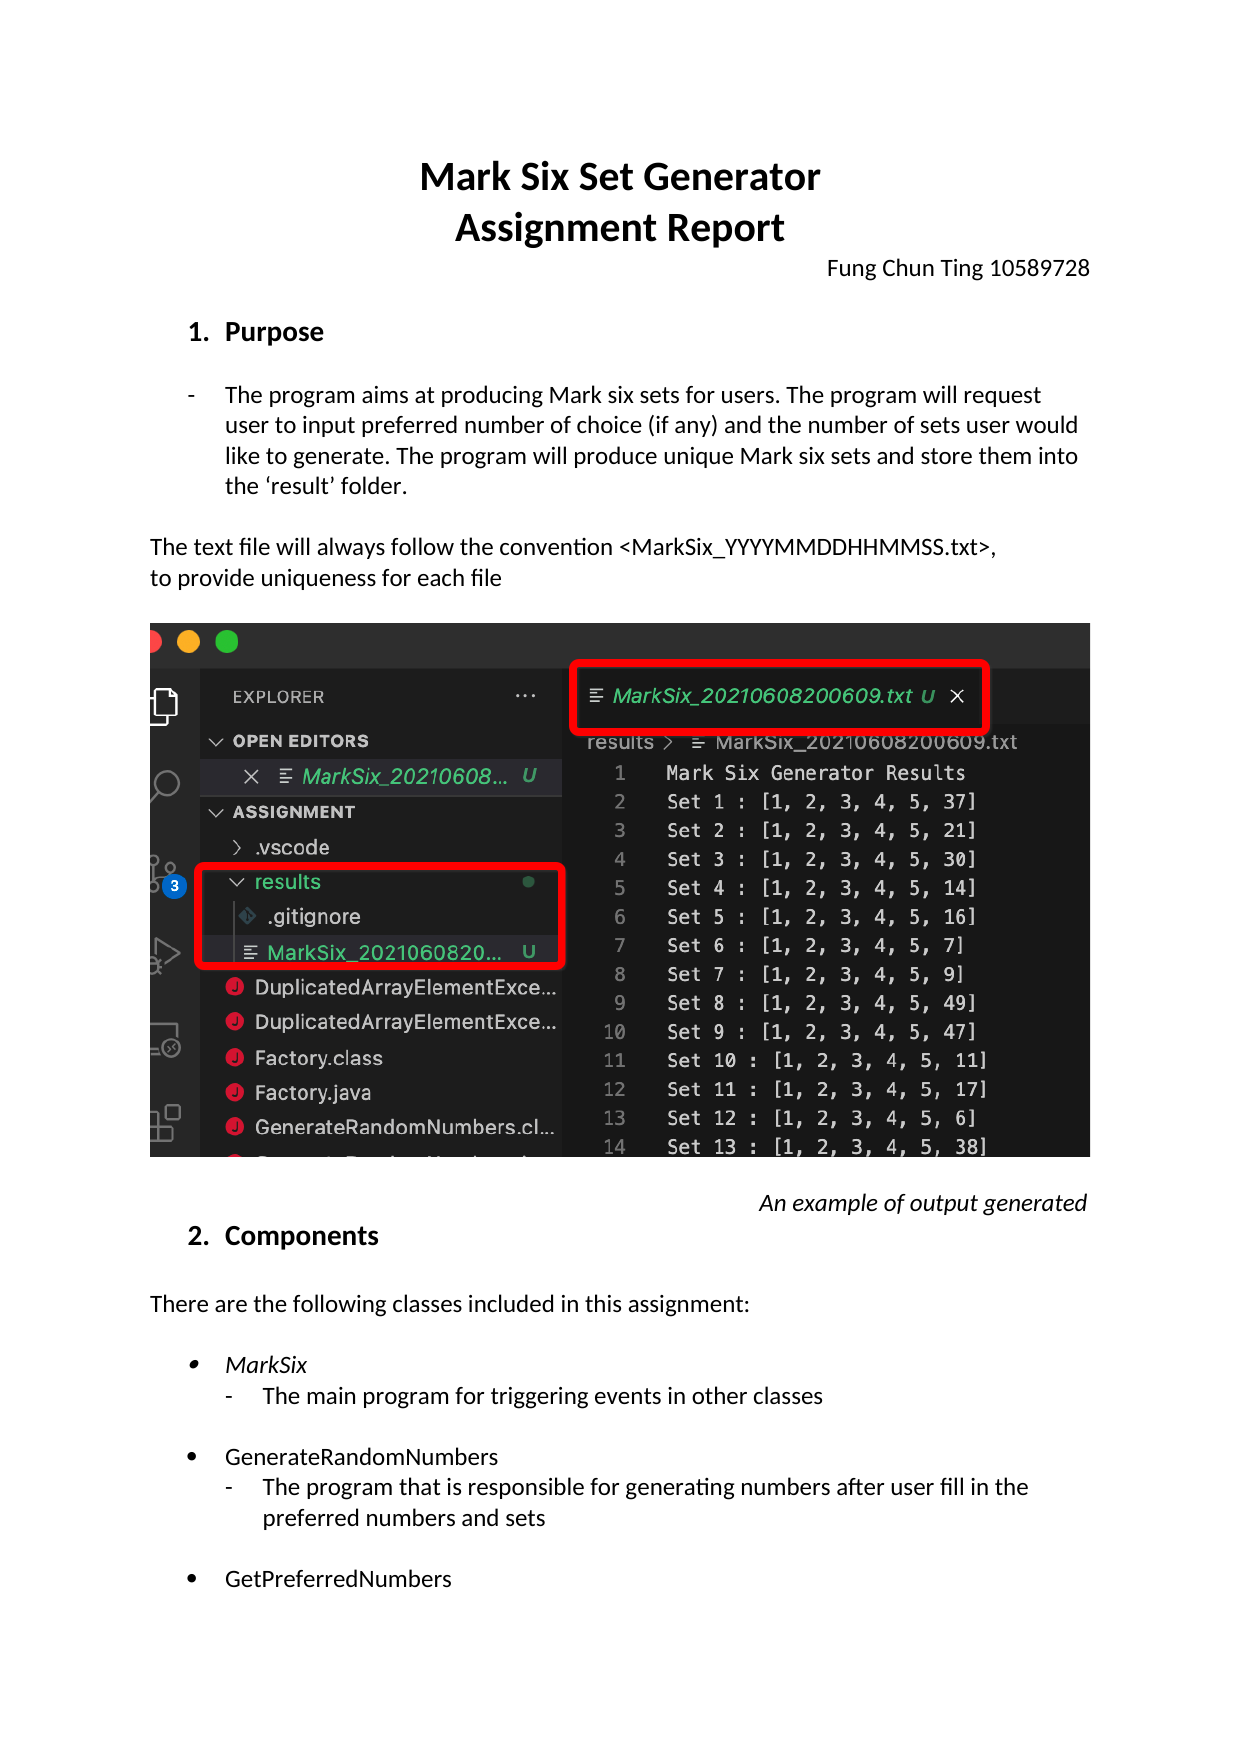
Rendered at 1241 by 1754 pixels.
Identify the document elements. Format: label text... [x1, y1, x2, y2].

text Mark Six Set Generator [150, 150, 1090, 201]
list Purpose [187, 313, 1090, 348]
text The text file will always follow the convention <MarkSix_YYYYMMDDHHMMSS.txt>, to provide uniqueness for each file [150, 531, 1090, 592]
list The program that is responsible for generating numbers after user fill in the preferred numbers and sets [225, 1472, 1090, 1533]
picture [150, 623, 1091, 1157]
list Components [187, 1217, 1090, 1253]
text There are the following classes included in this assignment: [150, 1288, 1090, 1319]
list GetPreferredNumbers [187, 1563, 1090, 1594]
list MarkSix [187, 1349, 1090, 1380]
list The main program for triggering events in other classes [225, 1380, 1090, 1411]
text Assignment Report [150, 201, 1090, 252]
text An example of output generated [150, 1187, 1090, 1217]
list GenerateRandomNumbers [187, 1441, 1090, 1472]
text Fung Chun Ting 10589728 [150, 252, 1090, 282]
list The program aims at producing Mark six sets for users. The program will request user to input preferred number of choice (if any) and the number of sets user would like to generate. The program will produce unique Mark six sets and store them into the ‘result’ folder. [187, 379, 1090, 501]
